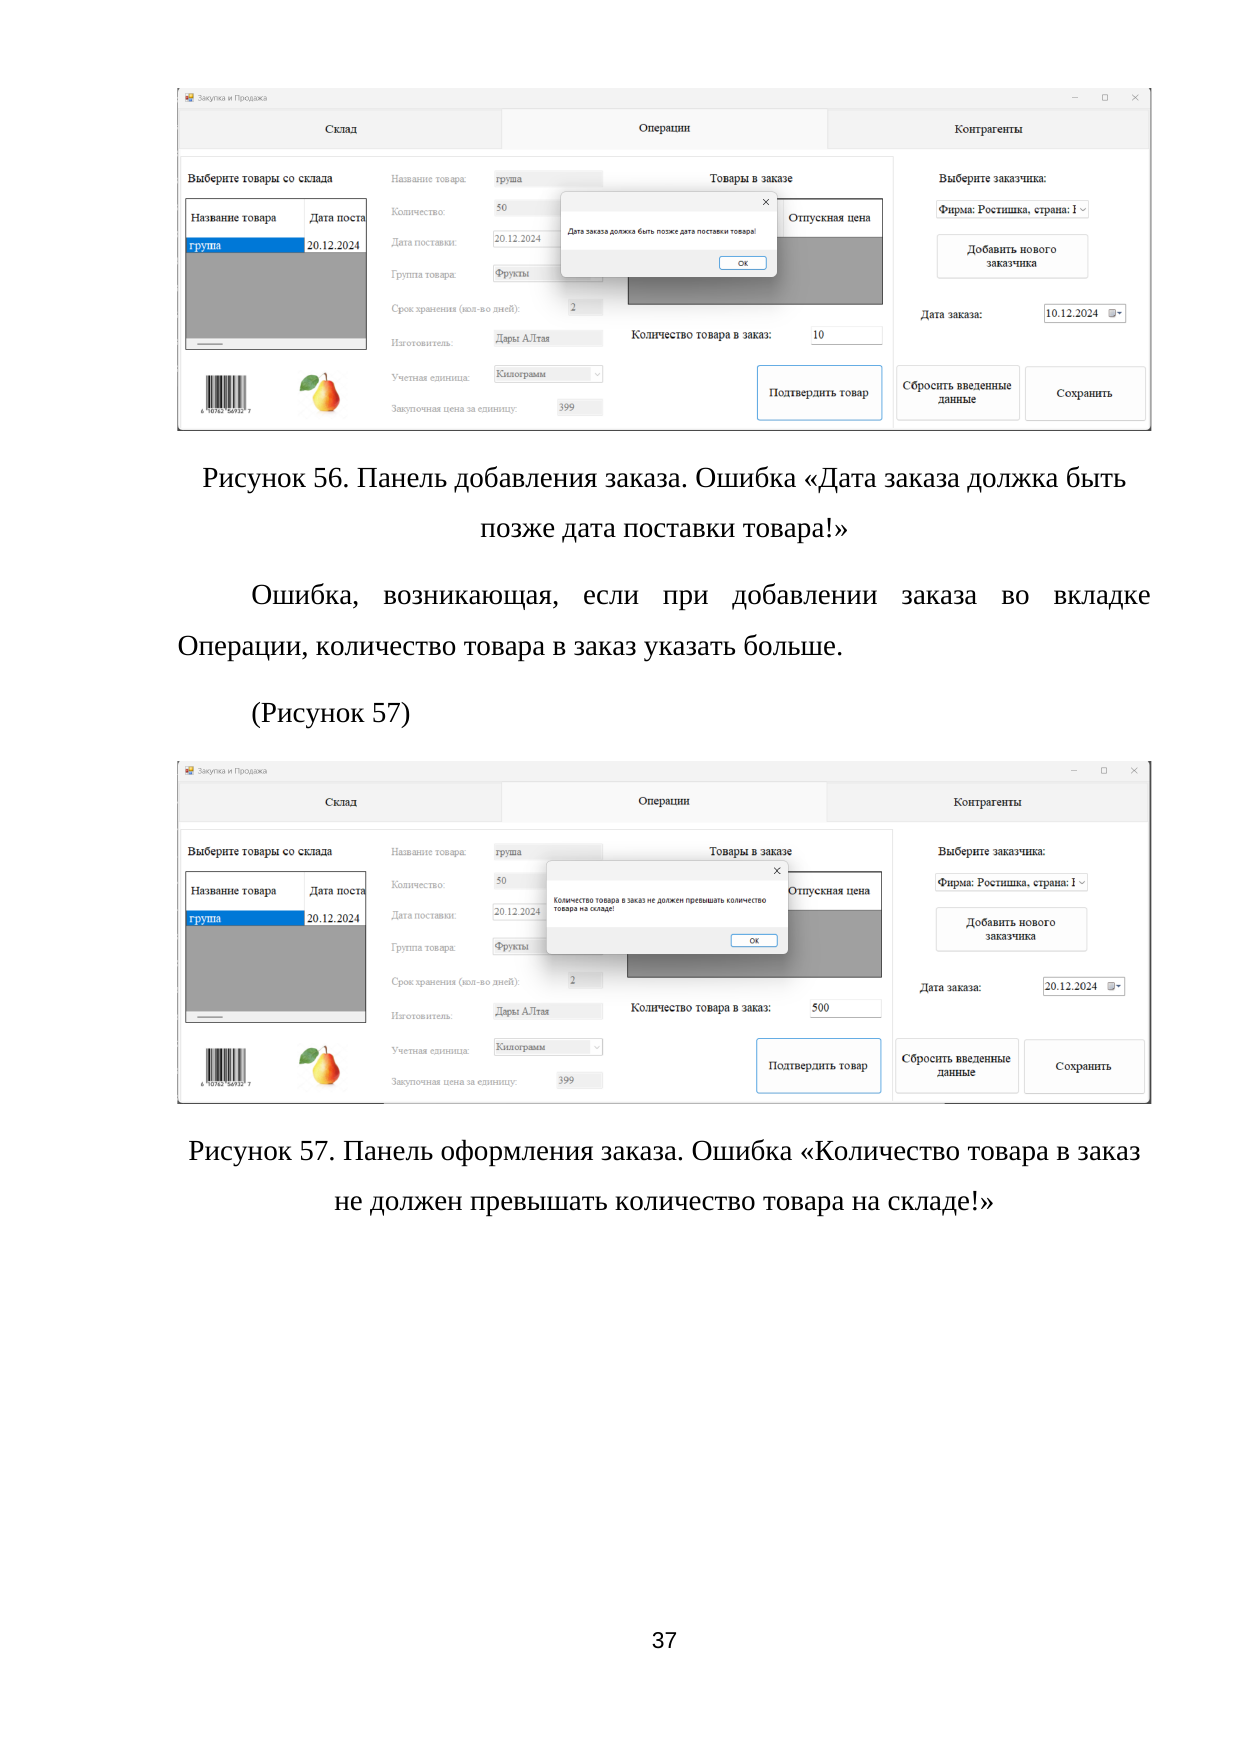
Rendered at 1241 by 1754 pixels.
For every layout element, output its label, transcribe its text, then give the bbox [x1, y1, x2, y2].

picture [177, 88, 1152, 431]
text Рисунок 57. Панель оформления заказа. Ошибка «Количество товара в заказ не должен превышать количество товара на складе!» [177, 1133, 1152, 1217]
text Рисунок 56. Панель добавления заказа. Ошибка «Дата заказа должка быть позже дата поставки товара!» [177, 460, 1152, 544]
text (Рисунок 57) [177, 695, 1152, 728]
text Ошибка, возникающая, если при добавлении заказа во вкладке Операции, количество товара в заказ указать больше. [177, 577, 1152, 661]
picture [177, 761, 1152, 1104]
